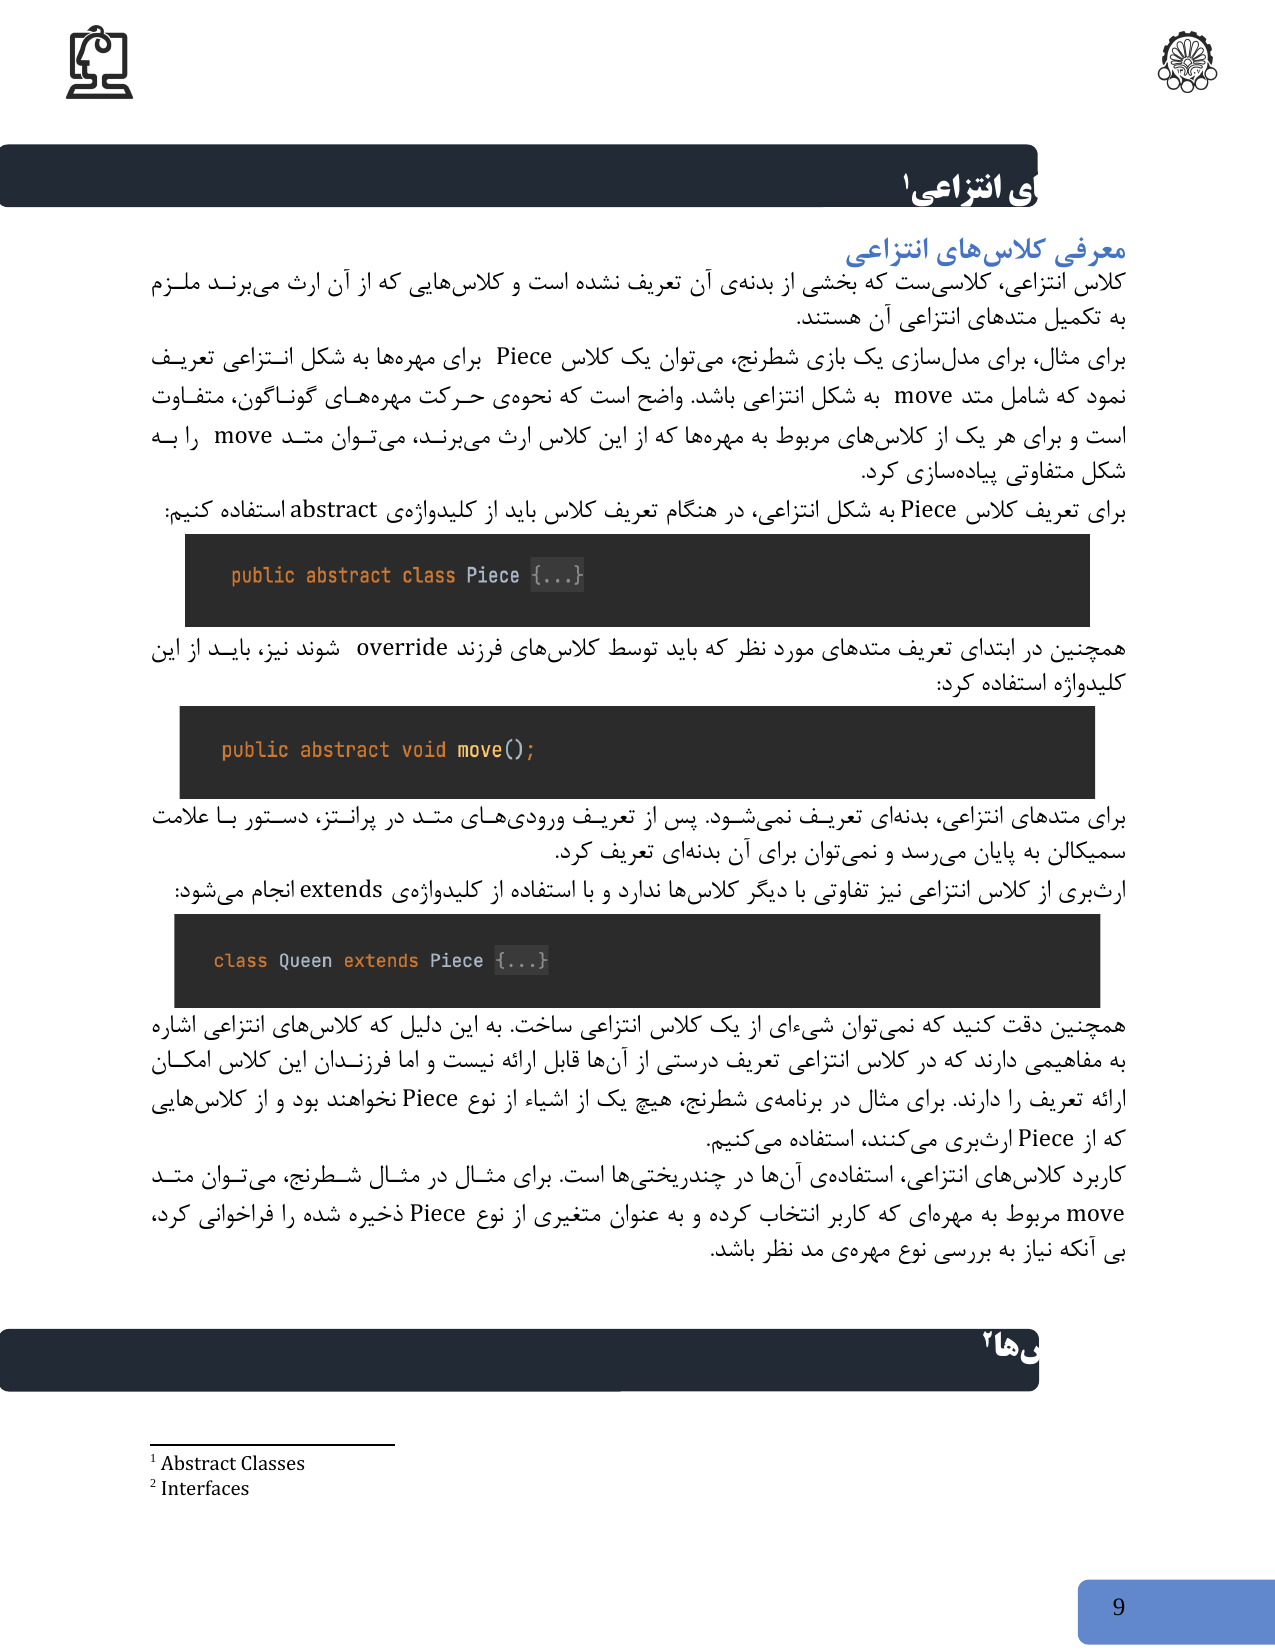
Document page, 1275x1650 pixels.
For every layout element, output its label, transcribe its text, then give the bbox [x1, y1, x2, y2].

picture [179, 706, 1096, 799]
subtitle کلاس‌های انتزاعی [150, 175, 1125, 208]
text همچنین در ابتدای تعریف متدهای مورد نظر که باید توسط کلاس‌های فرزند override شوند نیز، باید از این کلیدواژه استفاده کرد: [150, 632, 1125, 701]
text برای تعریف کلاس Piece به شکل انتزاعی، در هنگام تعریف کلاس باید از کلیدواژه‌ی abstract استفاده کنیم: [150, 494, 1125, 528]
text برای مثال، برای مدل‌سازی یک بازی شطرنج، می‌توان یک کلاس Piece برای مهره‌ها به شکل انتزاعی تعریف نمود که شامل متد move به شکل انتزاعی باشد. واضح است که نحوه‌ی حرکت مهره‌های گوناگون، متفاوت است و برای هر یک از کلاس‌های مربوط به مهره‌ها که از این کلاس ارث می‌برند، می‌توان متد move را به شکل متفاوتی پیاده‌سازی کرد. [150, 340, 1125, 488]
picture [174, 914, 1101, 1008]
text کلاس انتزاعی، کلاسی‌ست که بخشی از بدنه‌ی آن تعریف نشده است و کلاس‌هایی که از آن ارث می‌برند ملزم به تکمیل متدهای انتزاعی آن هستند. [150, 270, 1125, 334]
subtitle معرفی کلاس‌های انتزاعی [150, 237, 1125, 270]
text همچنین دقت کنید که نمی‌توان شی‌ء‌ای از یک کلاس انتزاعی ساخت. به این دلیل که کلاس‌های انتزاعی اشاره به مفاهیمی دارند که در کلاس انتزاعی تعریف درستی از آن‌ها قابل ارائه نیست و اما فرزندان این کلاس امکان ارائه تعریف را دارند. برای مثال در برنامه‌ی شطرنج، هیچ یک از اشیاء از نوع Piece نخواهند بود و از کلاس‌هایی که از Piece ارث‌بری می‌کنند، استفاده می‌کنیم. [150, 1013, 1125, 1156]
subtitle اینترفیس‌ها [150, 1333, 1125, 1366]
text ارث‌بری از کلاس انتزاعی نیز تفاوتی با دیگر کلاس‌ها ندارد و با استفاده از کلیدواژه‌ی extends انجام می‌شود: [150, 874, 1125, 908]
text برای متدهای انتزاعی، بدنه‌ای تعریف نمی‌شود. پس از تعریف ورودی‌های متد در پرانتز، دستور با علامت سمیکالن به پایان می‌رسد و نمی‌توان برای آن بدنه‌ای تعریف کرد. [150, 804, 1125, 868]
picture [185, 534, 1090, 627]
text کاربرد کلاس‌های انتزاعی، استفاده‌ی آن‌ها در چندریختی‌ها است. برای مثال در مثال شطرنج، می‌توان متد move مربوط به مهره‌ای که کاربر انتخاب کرده و به عنوان متغیری از نوع Piece ذخیره شده را فراخوانی کرد، بی آنکه نیاز به بررسی نوع مهره‌ی مد نظر باشد. [150, 1163, 1125, 1267]
